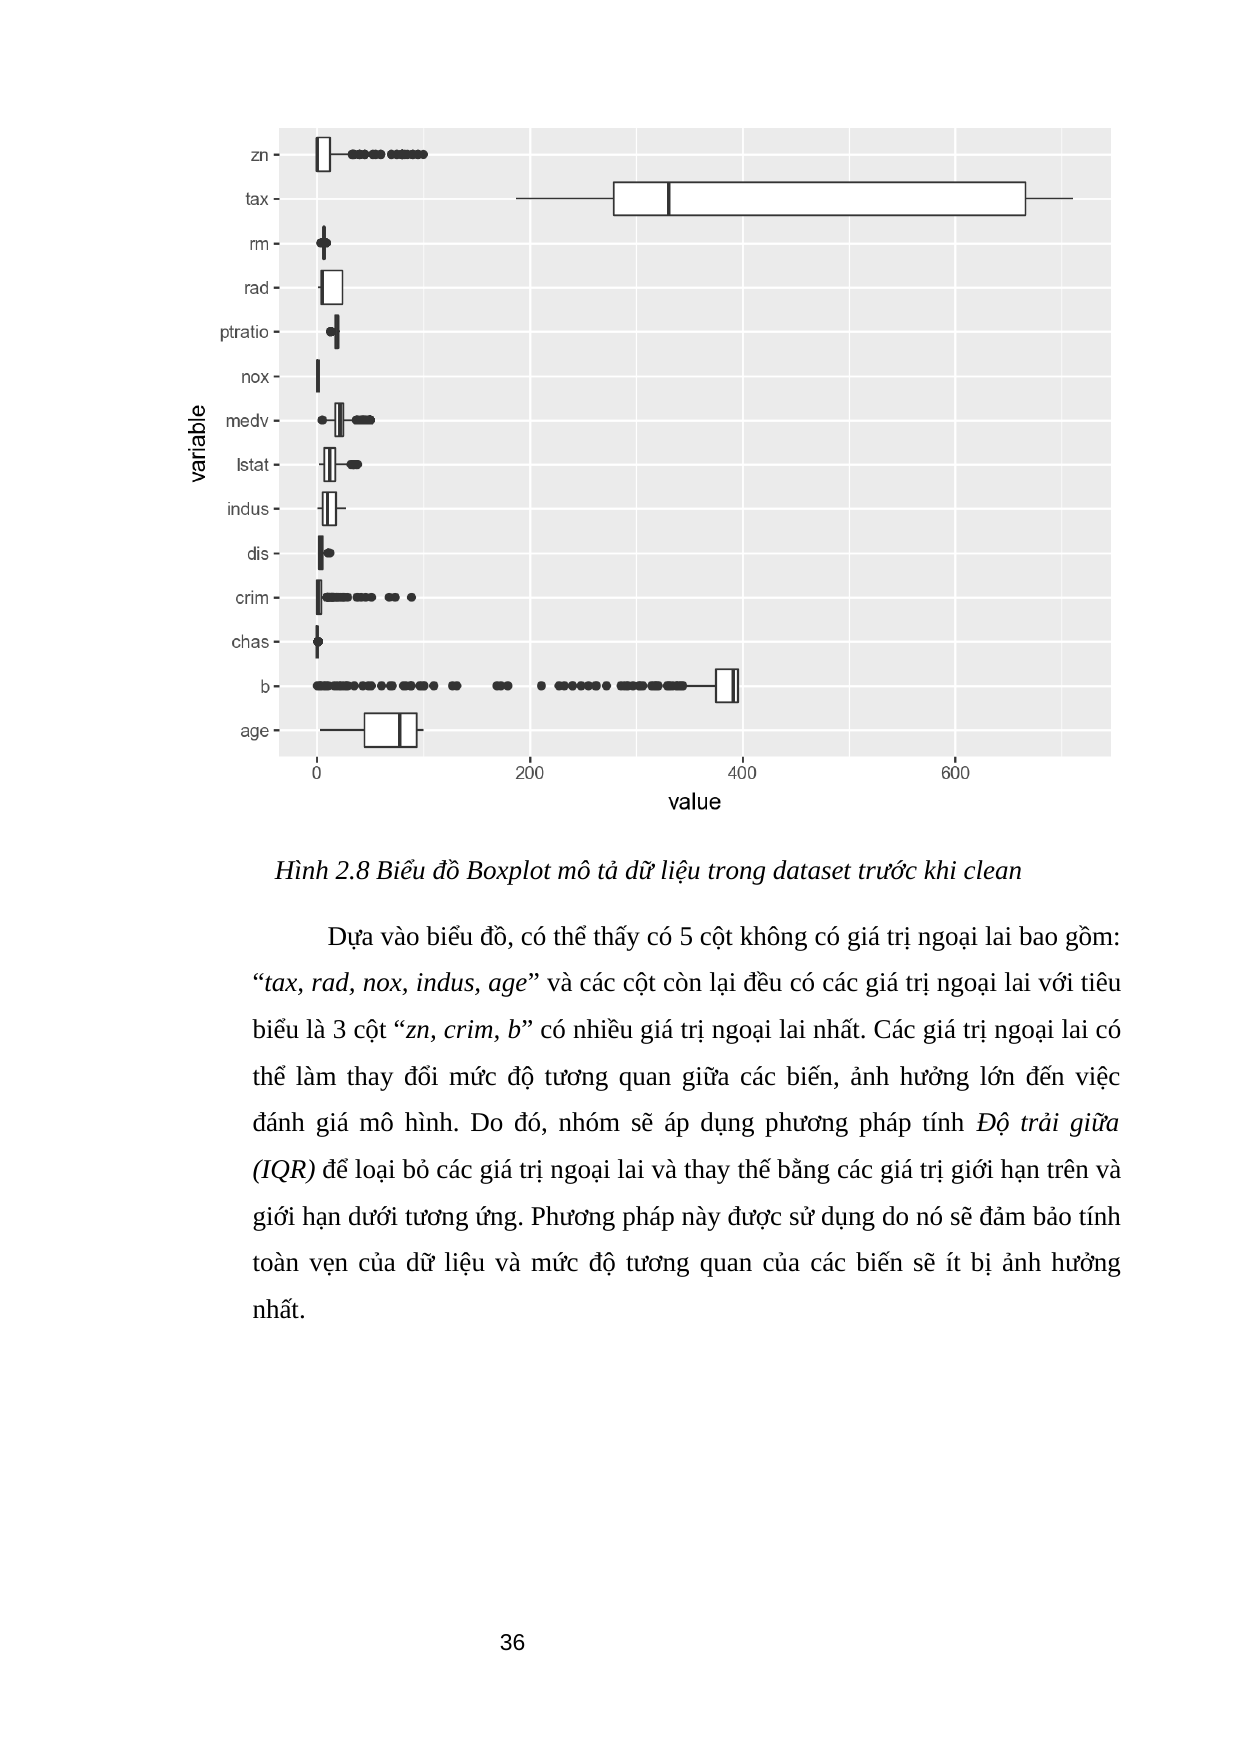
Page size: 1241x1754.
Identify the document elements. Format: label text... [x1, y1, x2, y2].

picture [179, 118, 1120, 823]
text Dựa vào biểu đồ, có thể thấy có 5 cột không có giá trị ngoại lai bao gồm: “tax, rad, nox, indus, age” và các cột còn lại đều có các giá trị ngoại lai với tiêu biểu là 3 cột “zn, crim, b” có nhiều giá trị ngoại lai nhất. Các giá trị ngoại lai có thể làm thay đổi mức độ tương quan giữa các biến, ảnh hưởng lớn đến việc đánh giá mô hình. Do đó, nhóm sẽ áp dụng phương pháp tính Độ trải giữa (IQR) để loại bỏ các giá trị ngoại lai và thay thế bằng các giá trị giới hạn trên và giới hạn dưới tương ứng. Phương pháp này được sử dụng do nó sẽ đảm bảo tính toàn vẹn của dữ liệu và mức độ tương quan của các biến sẽ ít bị ảnh hưởng nhất. [252, 919, 1122, 1324]
